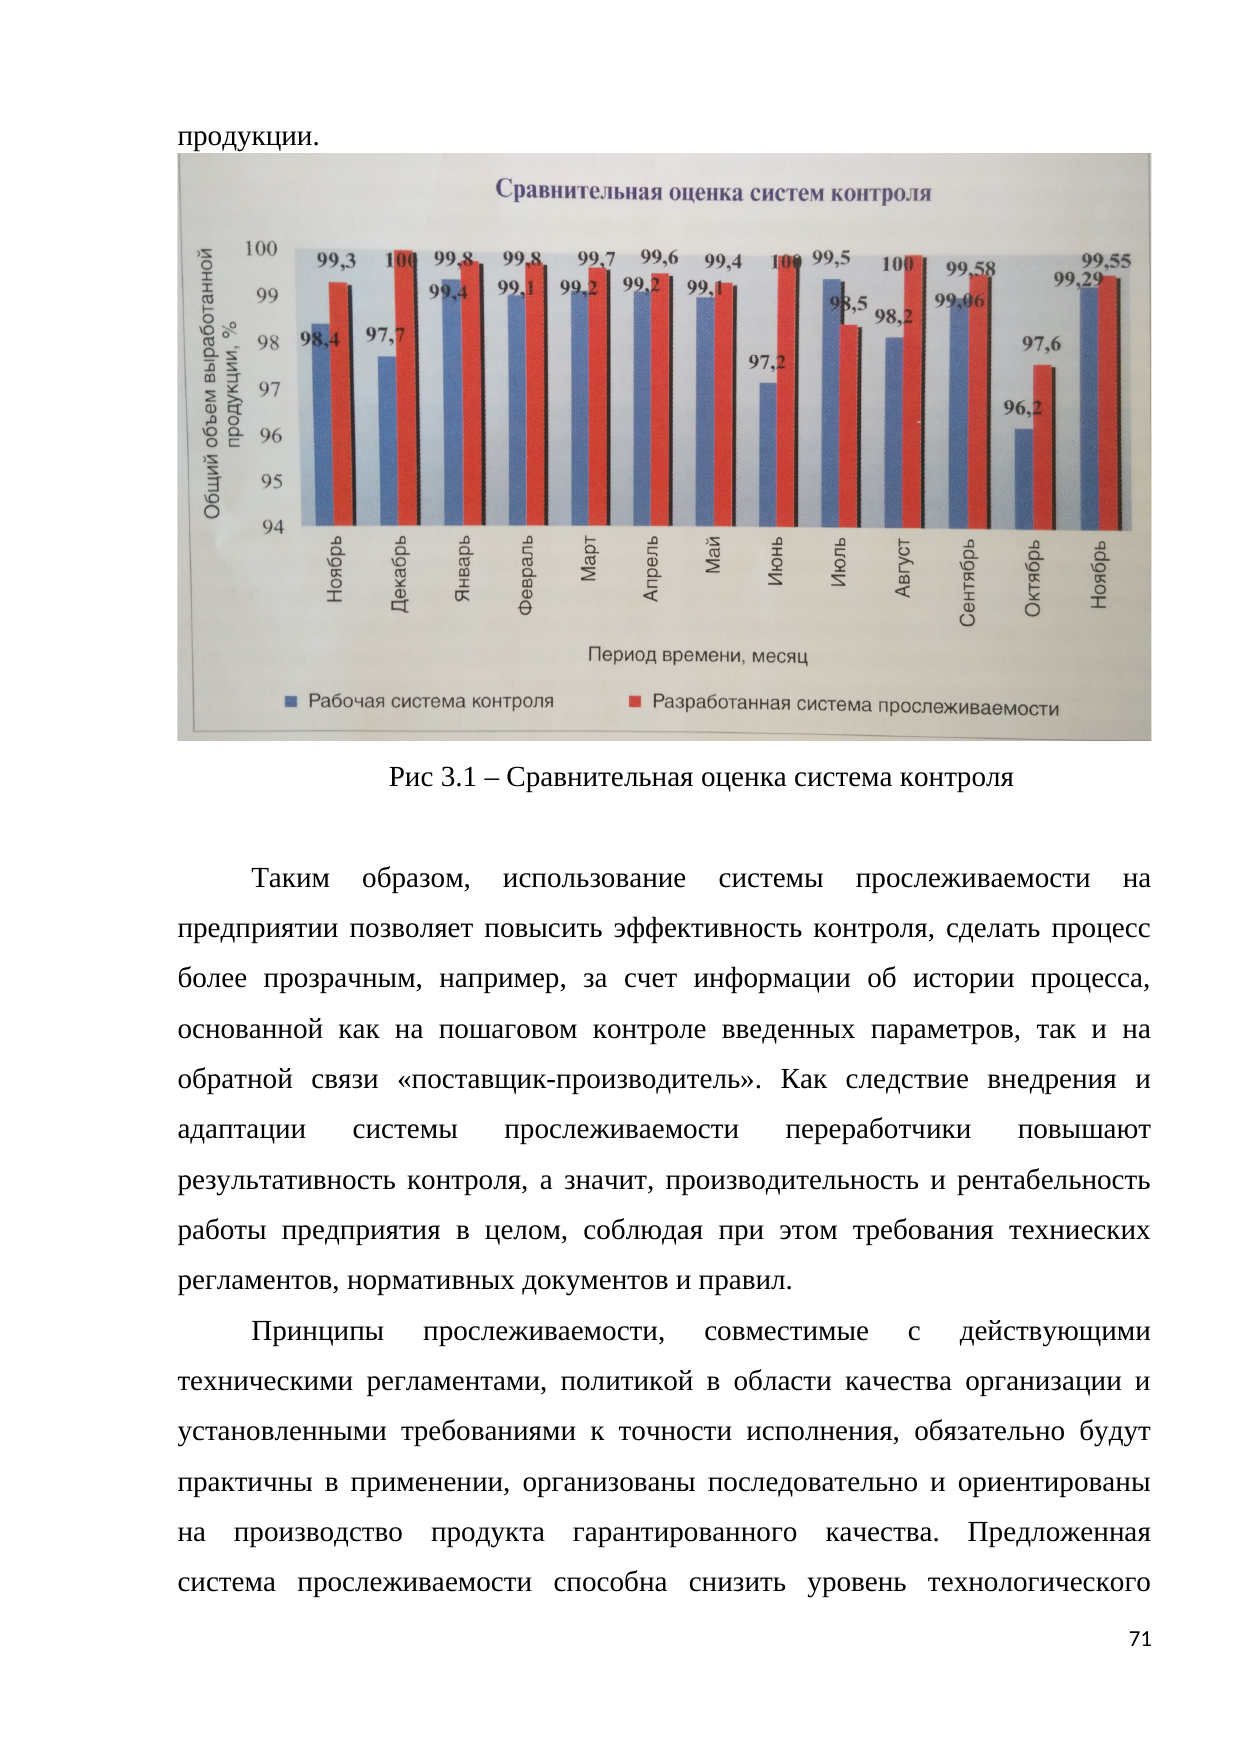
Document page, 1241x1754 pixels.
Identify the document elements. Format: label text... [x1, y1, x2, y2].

text Таким образом, использование системы прослеживаемости на предприятии позволяет повысить эффективность контроля, сделать процесс более прозрачным, например, за счет информации об истории процесса, основанной как на пошаговом контроле введенных параметров, так и на обратной связи «поставщик-производитель». Как следствие внедрения и адаптации системы прослеживаемости переработчики повышают результативность контроля, а значит, производительность и рентабельность работы предприятия в целом, соблюдая при этом требования техниеских регламентов, нормативных документов и правил. [177, 860, 1152, 1296]
picture [177, 153, 1152, 741]
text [177, 1313, 1152, 1598]
text Рис 3.1 – Сравнительная оценка система контроля [177, 759, 1152, 793]
